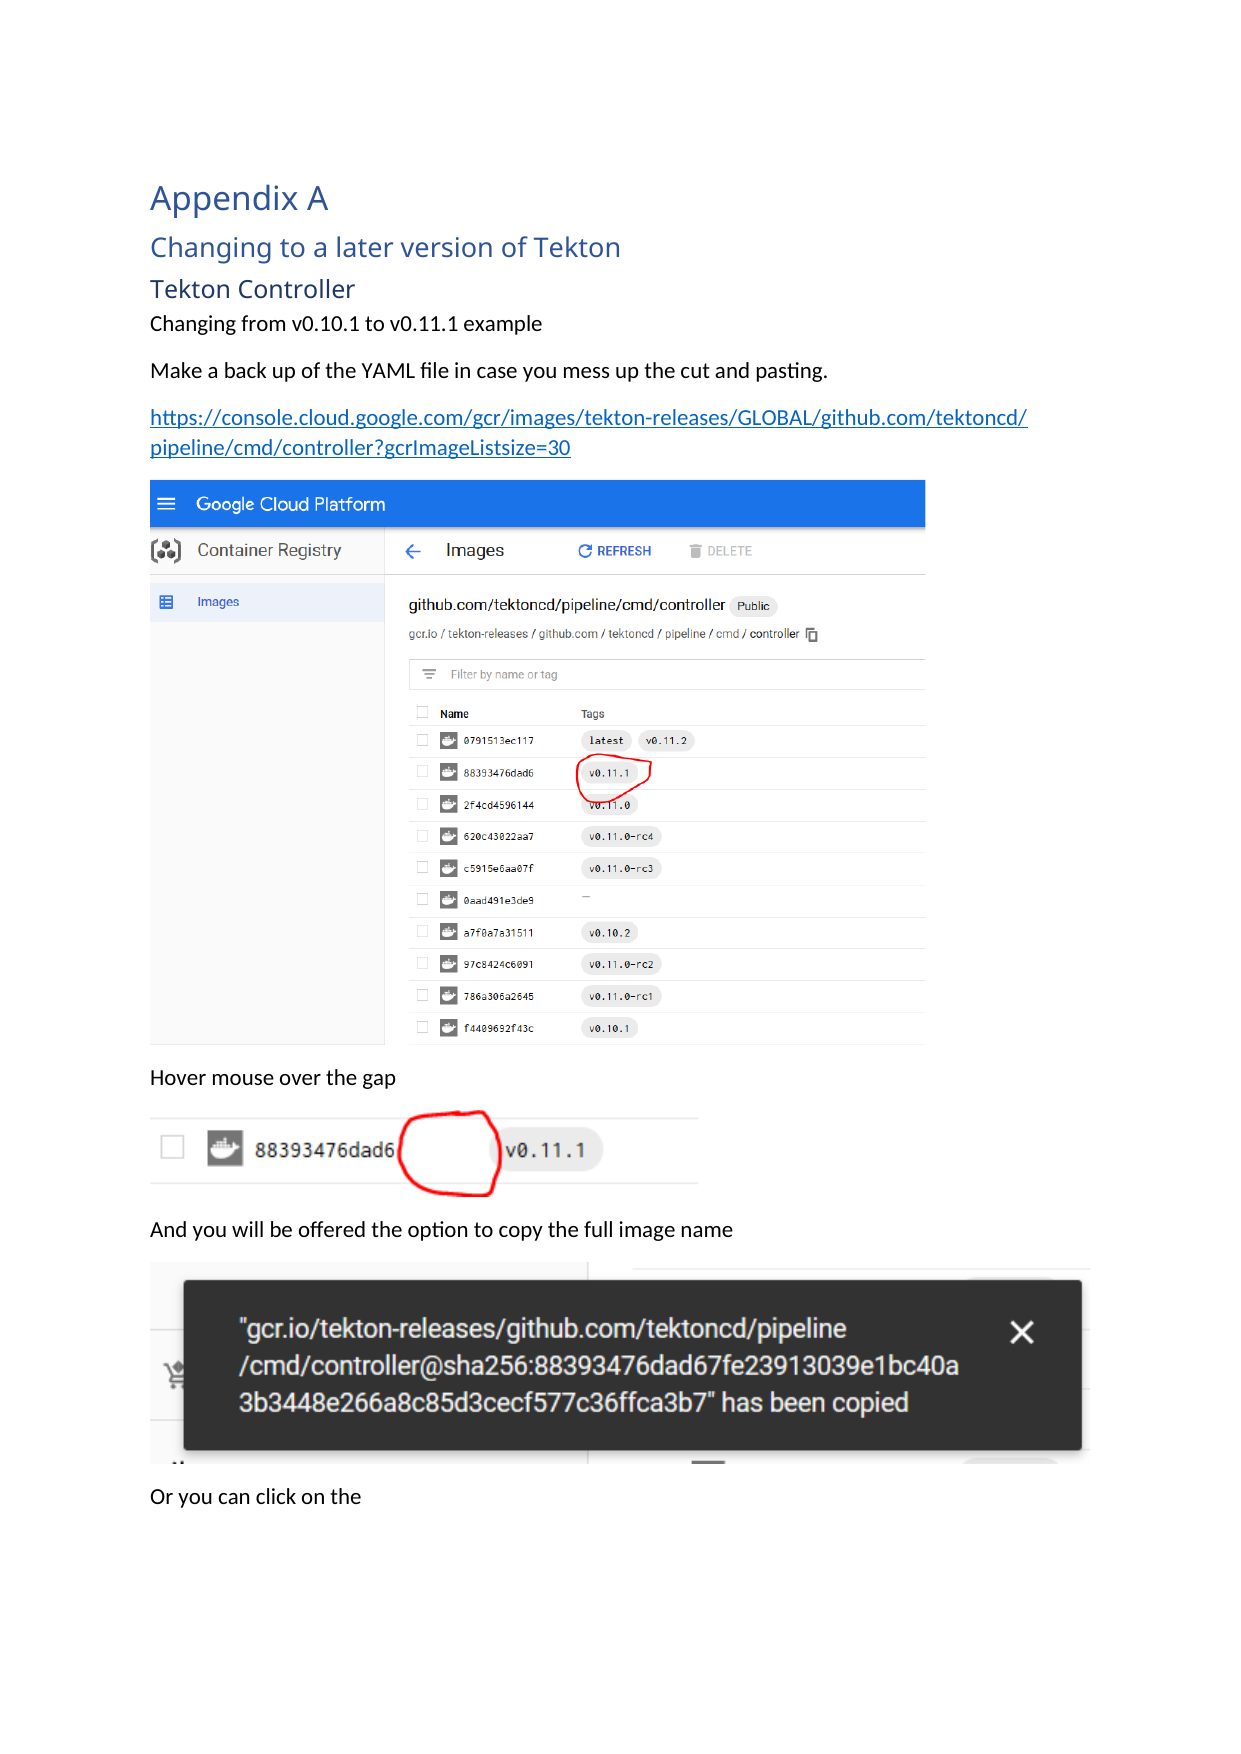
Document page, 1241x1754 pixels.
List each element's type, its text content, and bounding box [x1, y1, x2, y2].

text https://console.cloud.google.com/gcr/images/tekton-releases/GLOBAL/github.com/tektoncd/pipeline/cmd/controller?gcrImageListsize=30 [150, 403, 1090, 461]
text Changing from v0.10.1 to v0.11.1 example [150, 309, 1090, 337]
text Make a back up of the YAML file in case you mess up the cut and pasting. [150, 356, 1090, 384]
text And you will be offered the option to copy the full image name [150, 1215, 1090, 1243]
picture [150, 479, 926, 1045]
picture [150, 1110, 699, 1197]
picture [150, 1262, 1091, 1464]
subtitle Appendix A [150, 175, 1090, 220]
text Or you can click on the [150, 1482, 1090, 1511]
text Hover mouse over the gap [150, 1063, 1090, 1092]
subtitle Tekton Controller [150, 272, 1090, 306]
subtitle Changing to a later version of Tekton [150, 228, 1090, 265]
